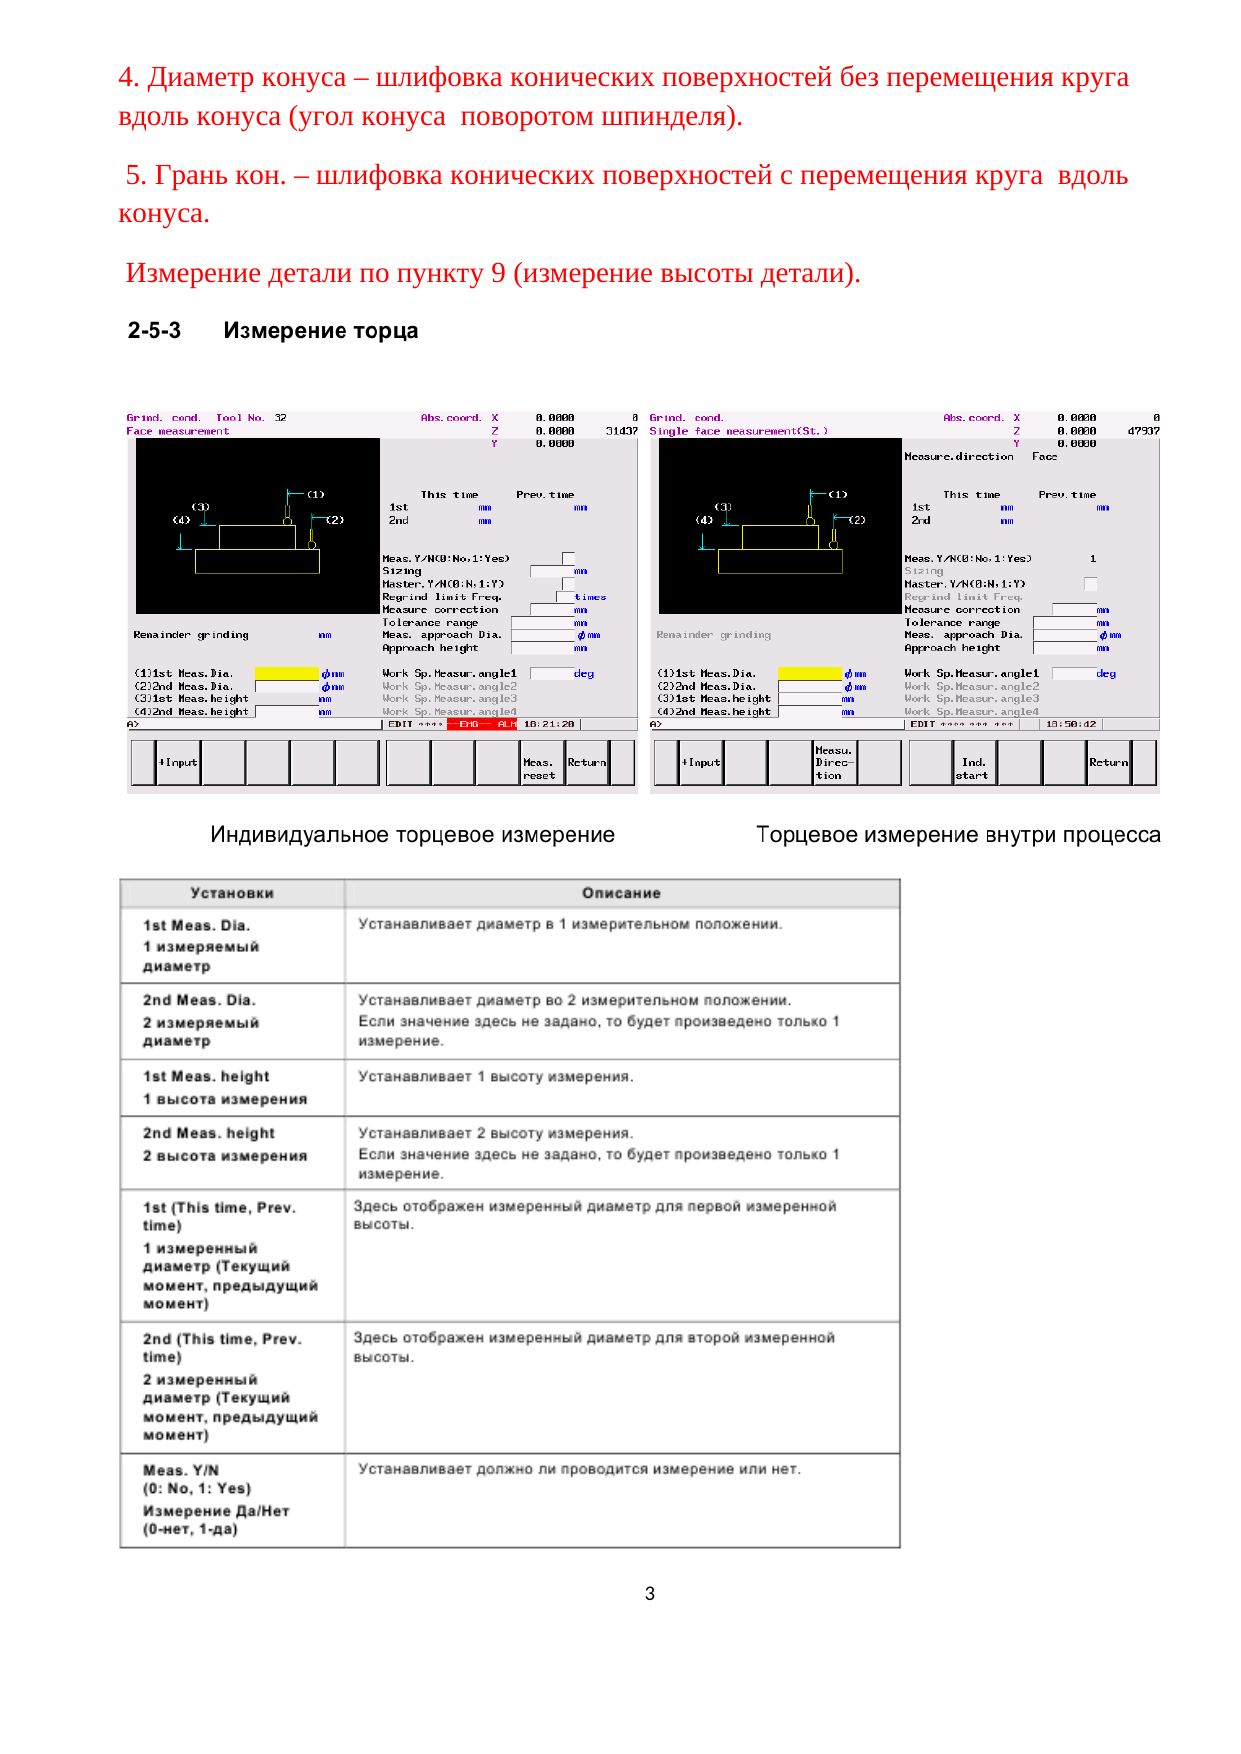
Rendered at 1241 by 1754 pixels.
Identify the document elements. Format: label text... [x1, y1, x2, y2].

text 4. Диаметр конуса – шлифовка конических поверхностей без перемещения круга вдоль конуса (угол конуса поворотом шпинделя). [118, 59, 1181, 131]
picture [118, 874, 906, 1552]
picture [118, 314, 1181, 850]
text Измерение детали по пункту 9 (измерение высоты детали). [118, 255, 1181, 288]
text 5. Грань кон. – шлифовка конических поверхностей с перемещения круга вдоль конуса. [118, 157, 1181, 229]
